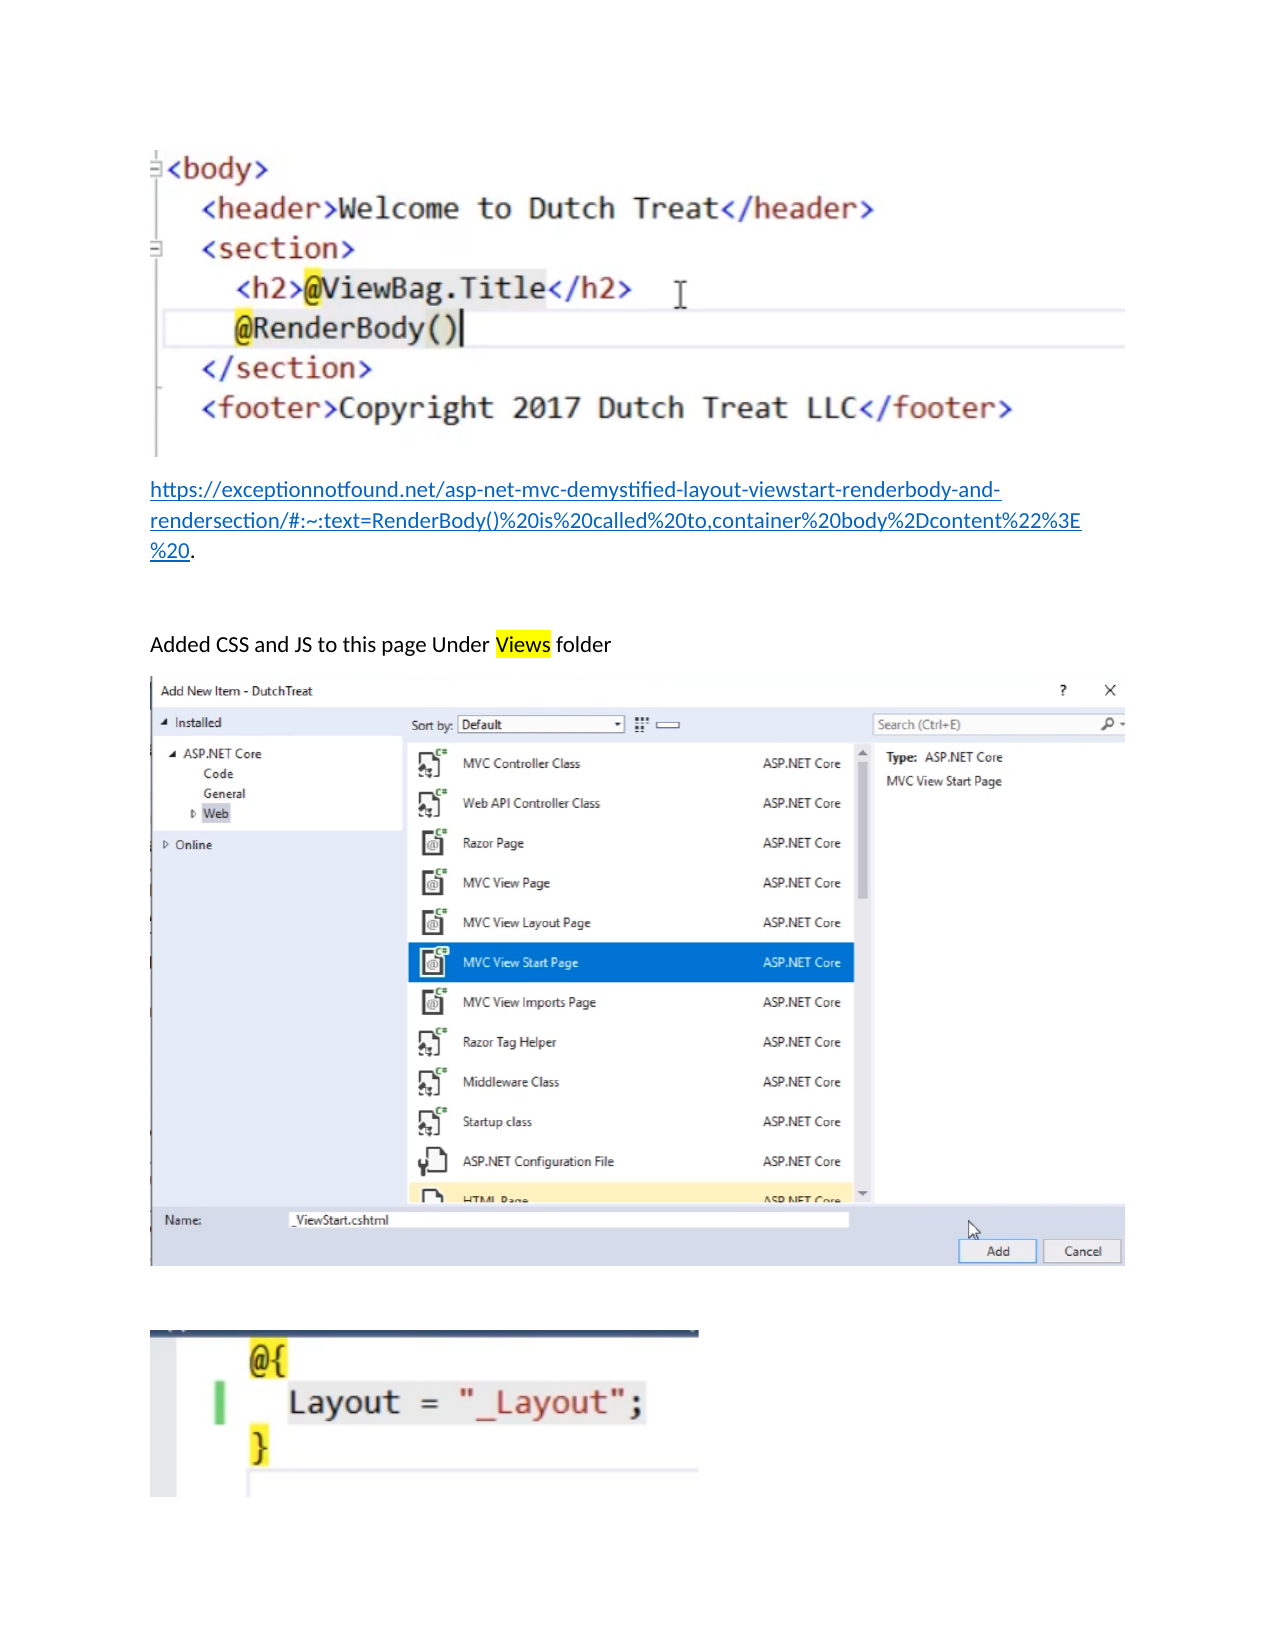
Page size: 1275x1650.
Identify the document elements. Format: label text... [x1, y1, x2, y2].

text Added CSS and JS to this page Under Views folder [150, 630, 496, 658]
picture [150, 676, 1125, 1266]
picture [150, 150, 1125, 457]
text https://exceptionnotfound.net/asp-net-mvc-demystified-layout-viewstart-renderbody-and-rendersection/#:~:text=RenderBody()%20is%20called%20to,container%20body%2Dcontent%22%3E%20. [150, 476, 1125, 564]
picture [150, 1330, 699, 1497]
text Added CSS and JS to this page Under Views folder [551, 630, 1125, 658]
